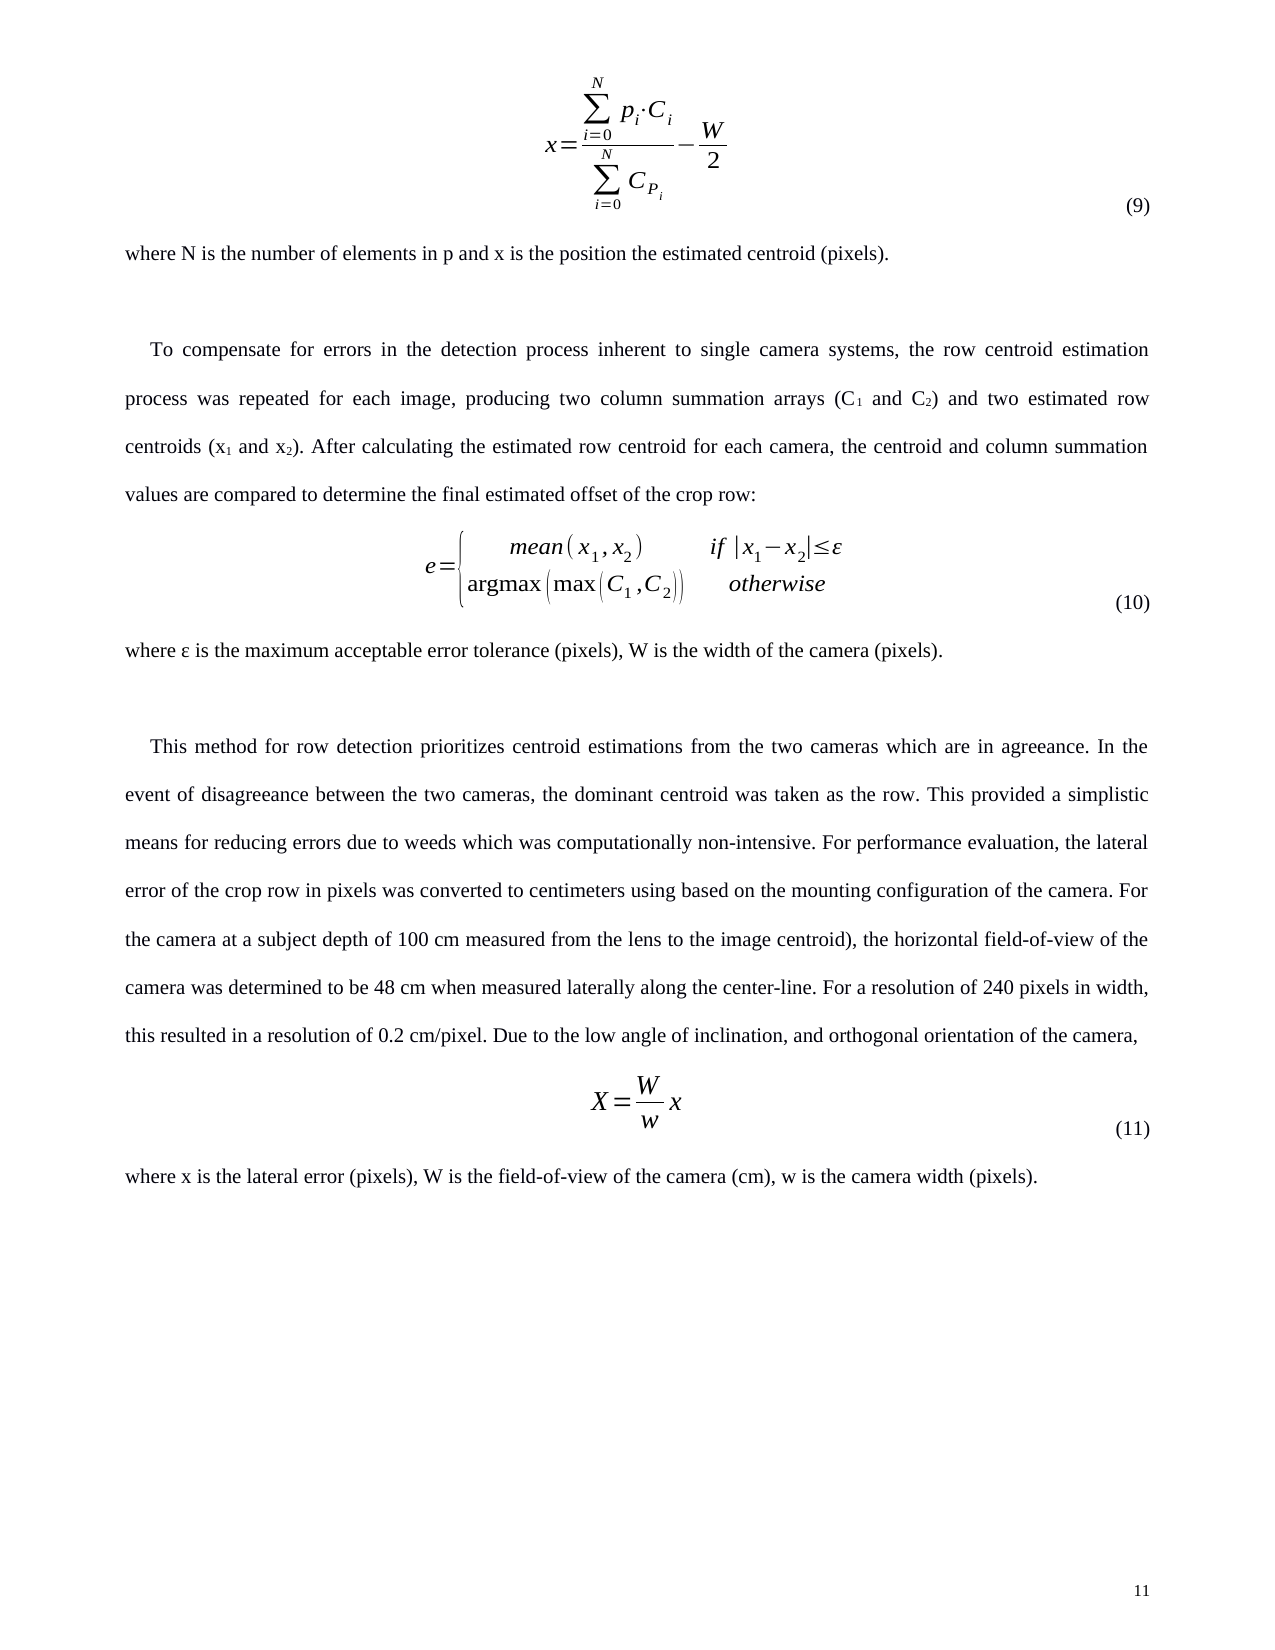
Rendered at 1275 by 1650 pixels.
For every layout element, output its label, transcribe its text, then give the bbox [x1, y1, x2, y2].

text where ε is the maximum acceptable error tolerance (pixels), W is the width of the camera (pixels). [125, 638, 1150, 662]
text (11) [125, 1071, 1150, 1140]
text (9) [125, 75, 1150, 217]
text To compensate for errors in the detection process inherent to single camera systems, the row centroid estimation process was repeated for each image, producing two column summation arrays (C1 and C2) and two estimated row centroids (x1 and x2). After calculating the estimated row centroid for each camera, the centroid and column summation values are compared to determine the final estimated offset of the crop row: [125, 337, 1150, 506]
text where x is the lateral error (pixels), W is the field-of-view of the camera (cm), w is the camera width (pixels). [125, 1164, 1150, 1188]
text This method for row detection prioritizes centroid estimations from the two cameras which are in agreeance. In the event of disagreeance between the two cameras, the dominant centroid was taken as the row. This provided a simplistic means for reducing errors due to weeds which was computationally non-intensive. For performance evaluation, the lateral error of the crop row in pixels was converted to centimeters using based on the mounting configuration of the camera. For the camera at a subject depth of 100 cm measured from the lens to the image centroid), the horizontal field-of-view of the camera was determined to be 48 cm when measured laterally along the center-line. For a resolution of 240 pixels in width, this resulted in a resolution of 0.2 cm/pixel. Due to the low angle of inclination, and orthogonal orientation of the camera, [125, 734, 1150, 1047]
text (10) [125, 530, 1150, 614]
text where N is the number of elements in p and x is the position the estimated centroid (pixels). [125, 241, 1150, 265]
